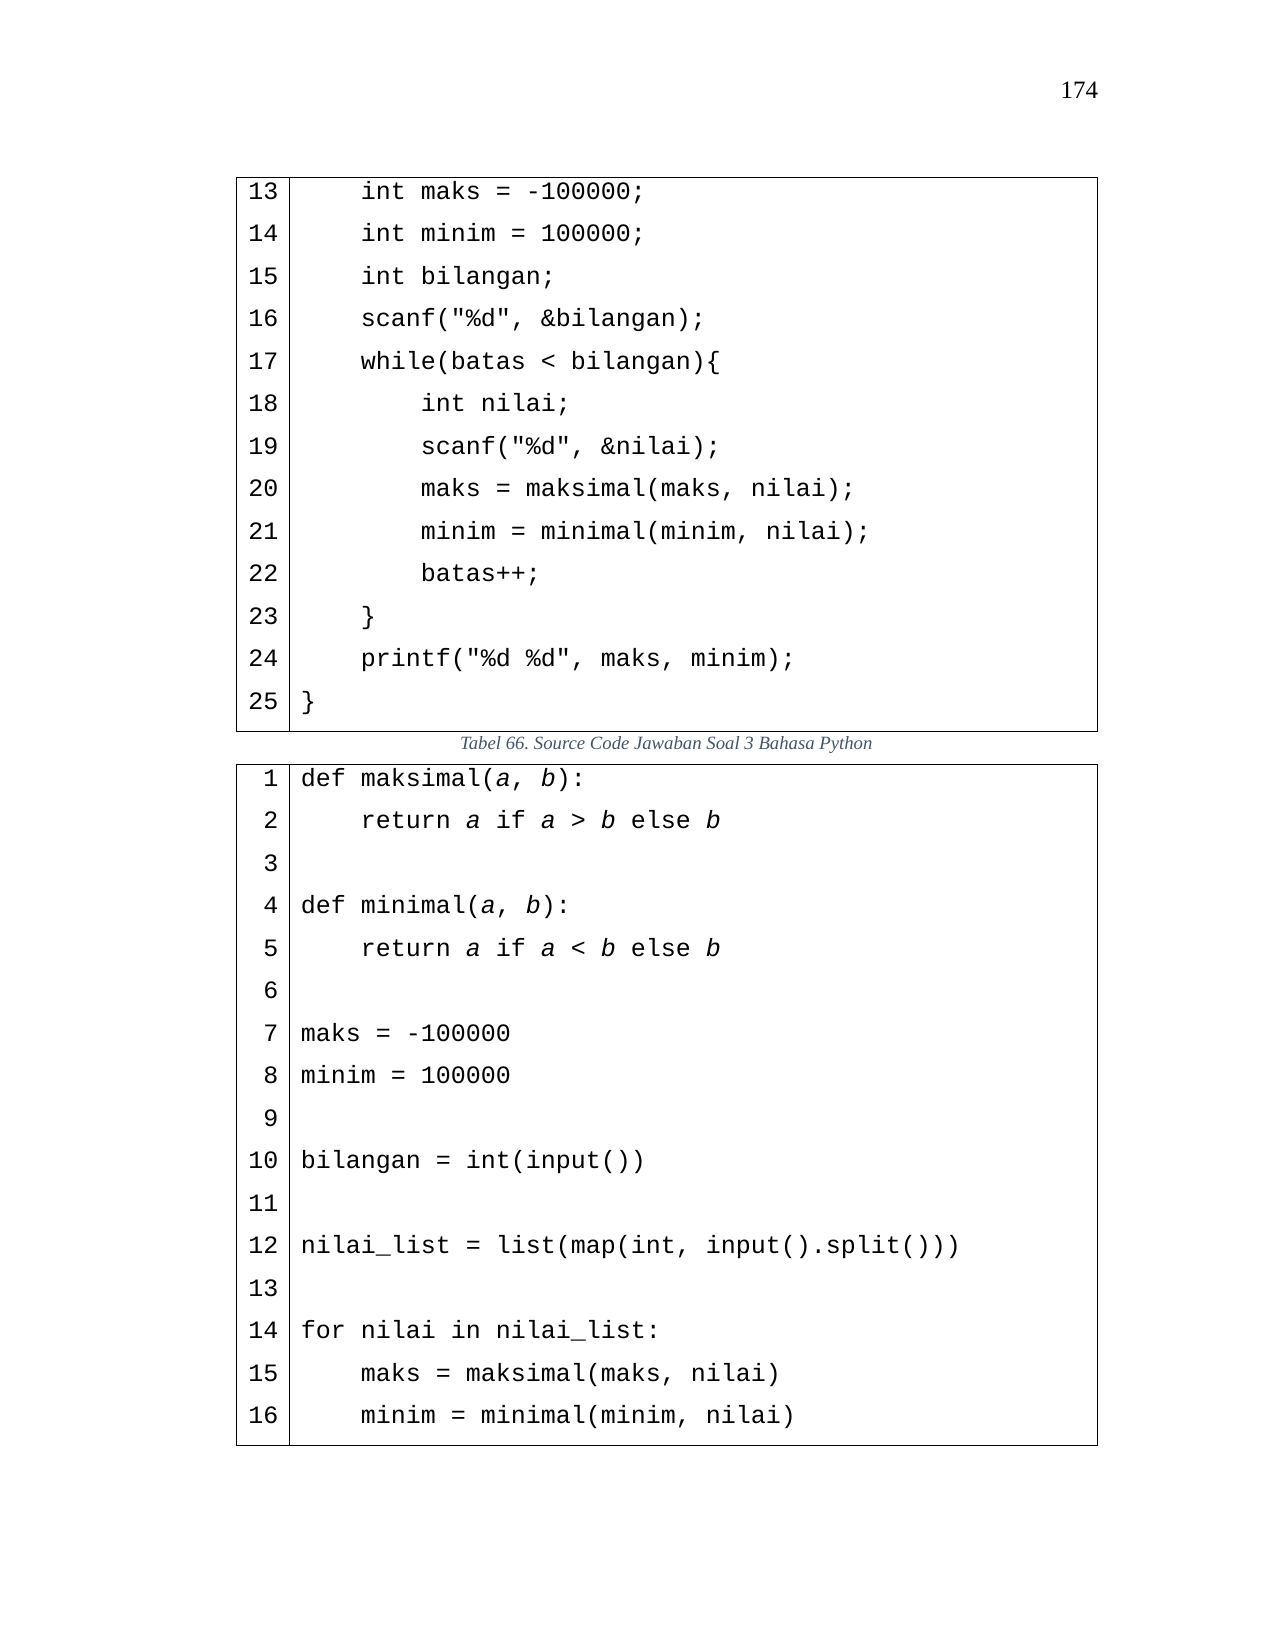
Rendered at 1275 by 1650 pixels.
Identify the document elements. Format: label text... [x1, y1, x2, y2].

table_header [237, 178, 289, 731]
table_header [290, 765, 1097, 1445]
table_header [237, 765, 289, 1445]
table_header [290, 178, 1097, 731]
